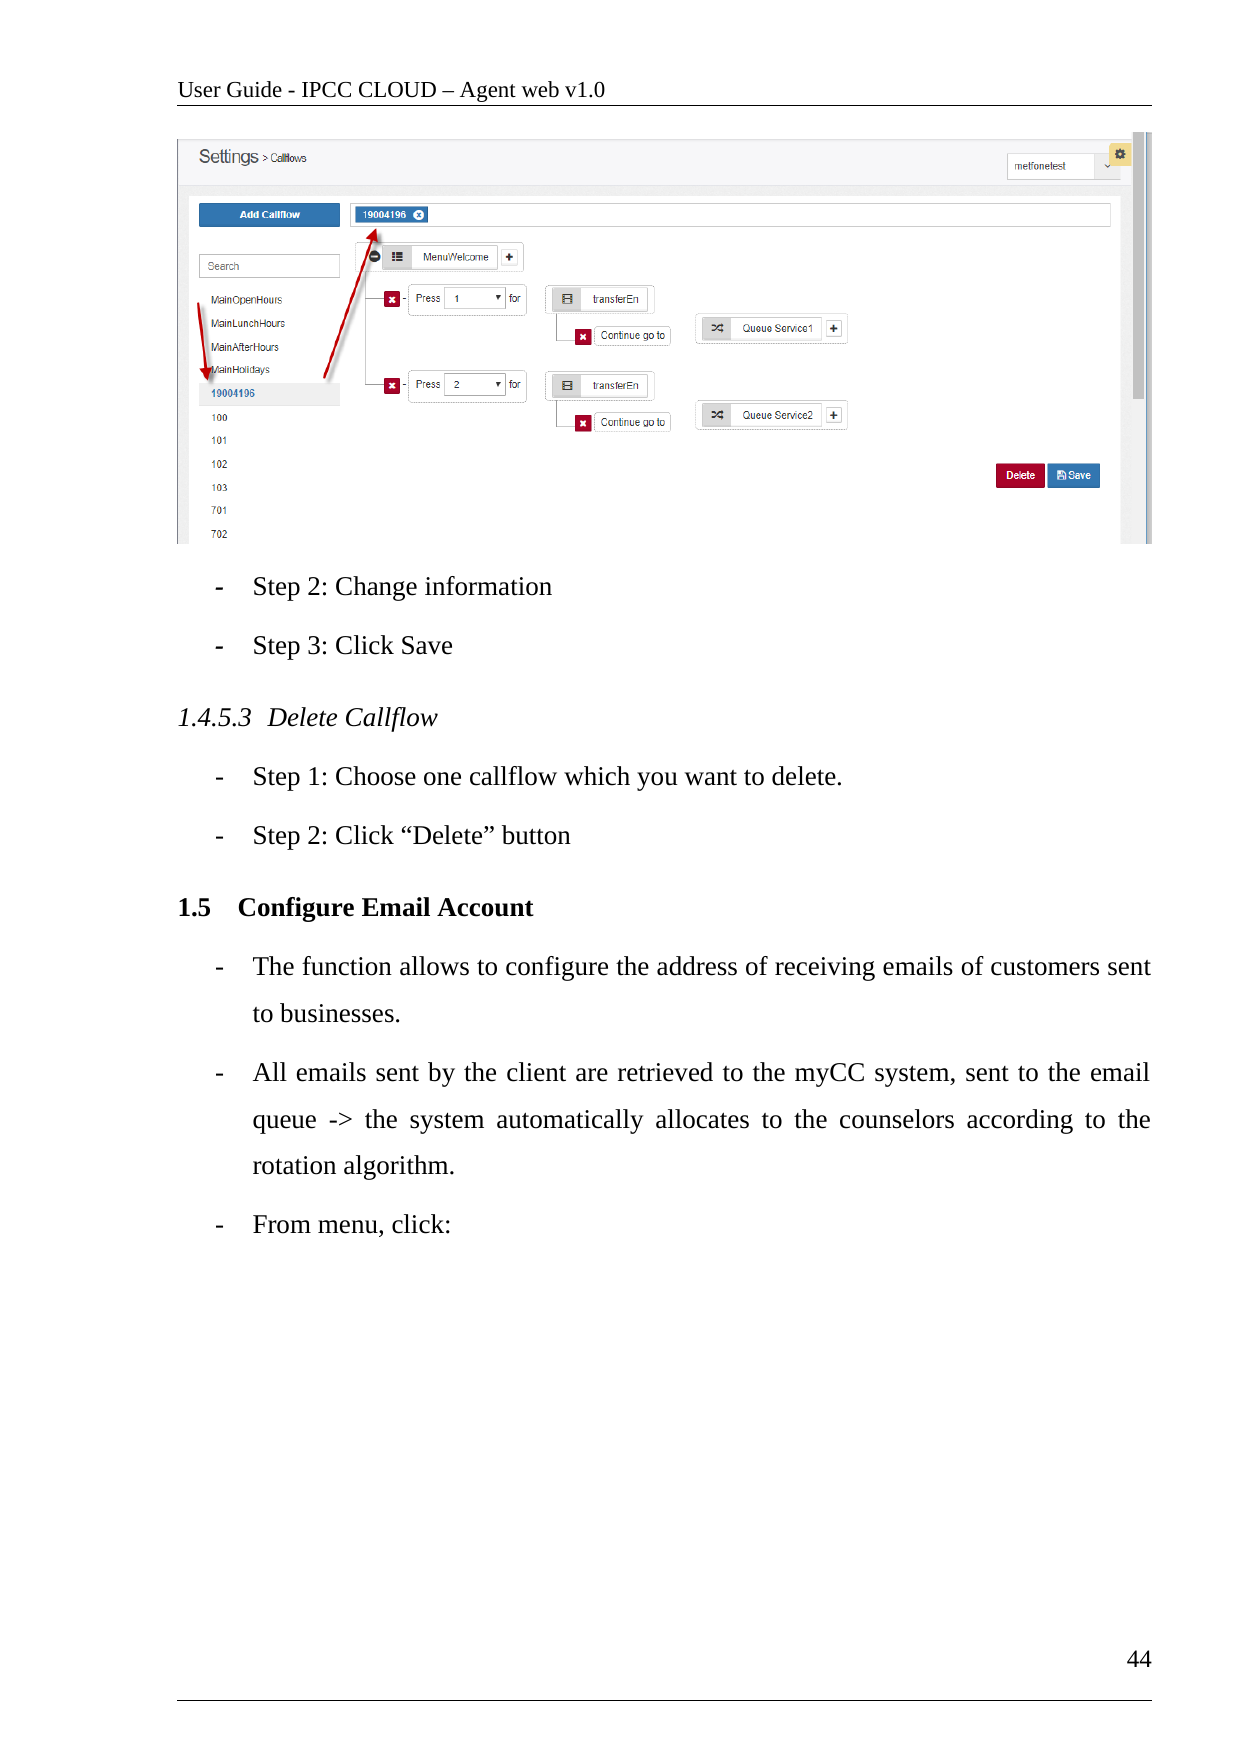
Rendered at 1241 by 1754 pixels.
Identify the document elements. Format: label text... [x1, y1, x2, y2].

list All emails sent by the client are retrieved to the myCC system, sent to the email queue -> the system automatically allocates to the counselors according to the rotation algorithm. [215, 1056, 1152, 1181]
list From menu, click: [215, 1209, 1152, 1240]
subtitle Configure Email Account [177, 891, 1152, 922]
list Step 3: Click Save [215, 629, 1152, 661]
list Step 2: Change information [215, 570, 1152, 601]
picture [177, 132, 1152, 544]
list Step 2: Click “Delete” button [215, 819, 1152, 851]
subtitle Delete Callflow [177, 701, 1152, 732]
list Step 1: Choose one callflow which you want to delete. [215, 760, 1152, 791]
list The function allows to configure the address of receiving emails of customers sent to businesses. [215, 950, 1152, 1028]
